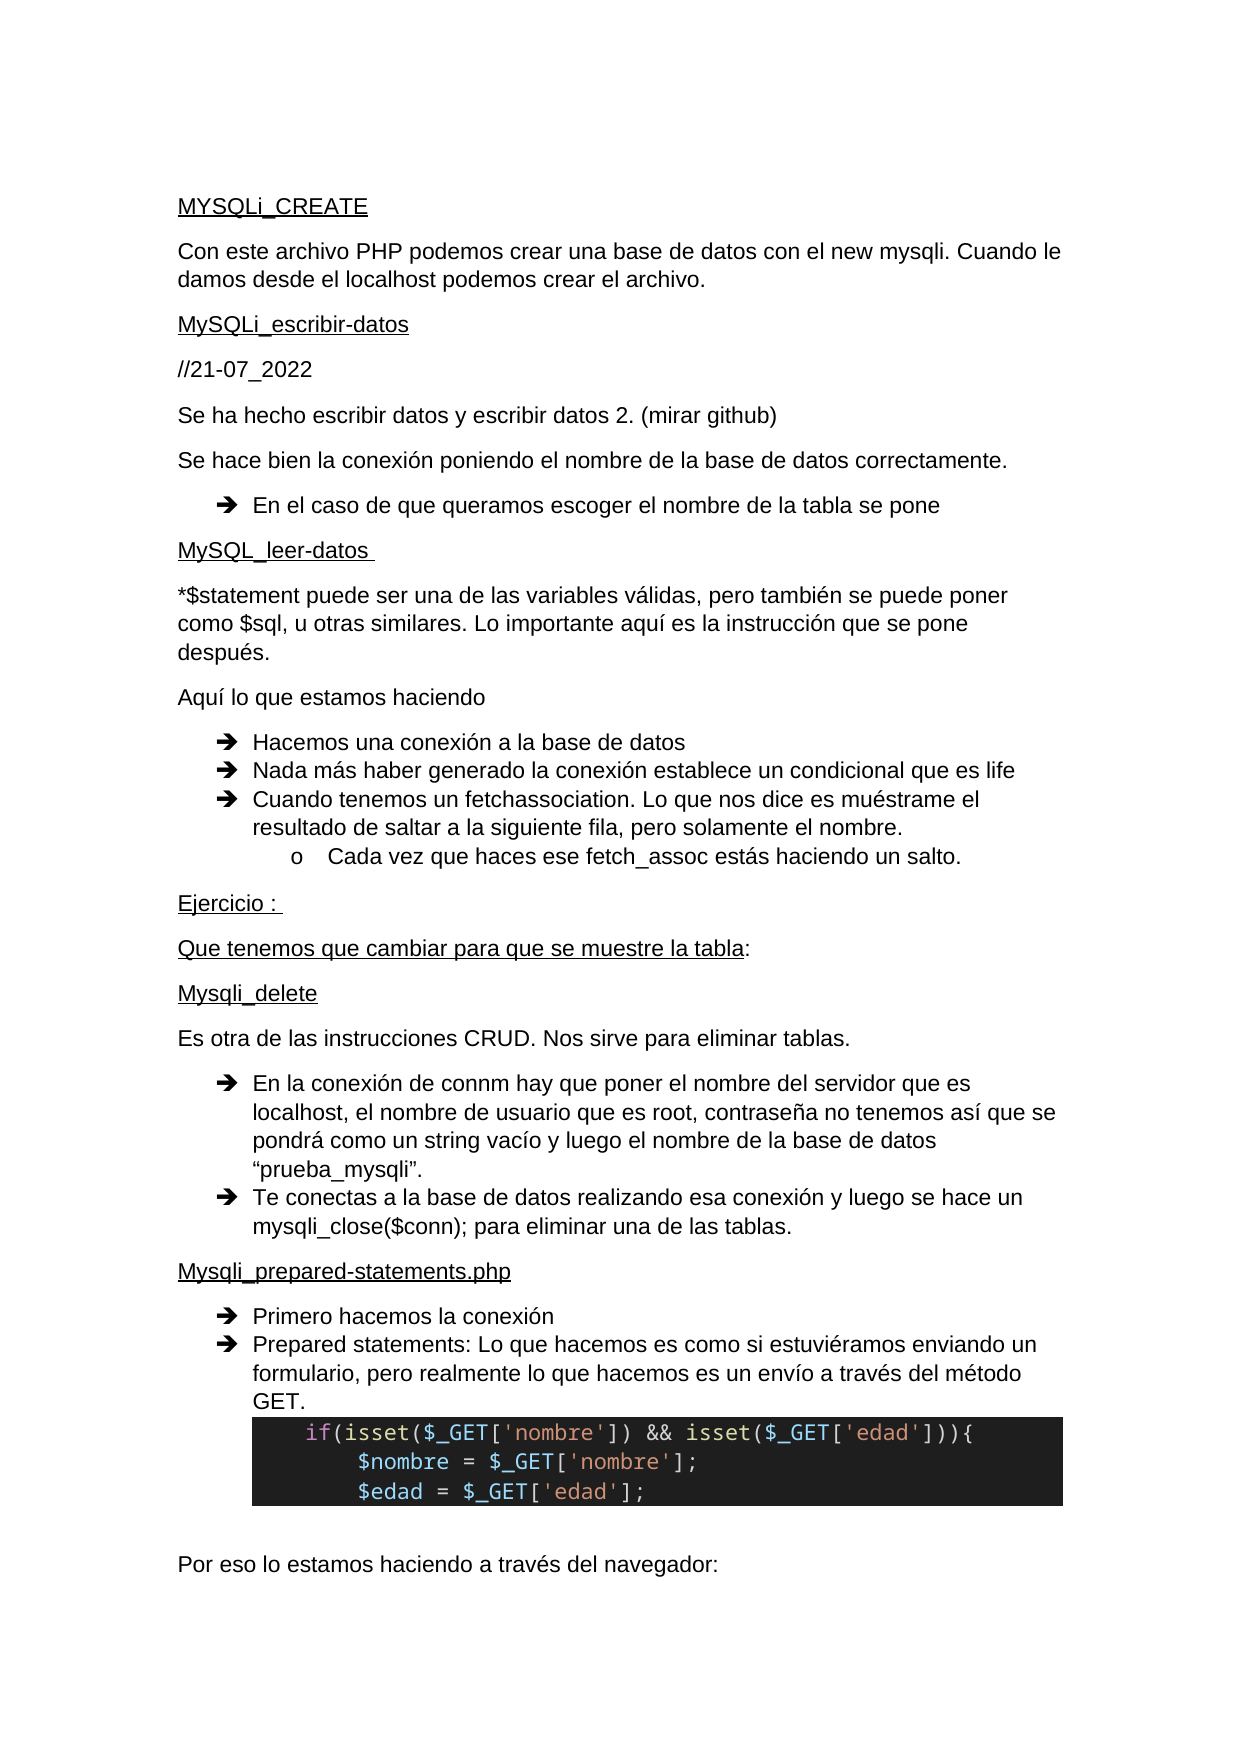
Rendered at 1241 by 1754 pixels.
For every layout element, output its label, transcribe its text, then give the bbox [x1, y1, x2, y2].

text MySQL_leer-datos [177, 537, 1063, 563]
text Que tenemos que cambiar para que se muestre la tabla: [177, 935, 1063, 961]
text Con este archivo PHP podemos crear una base de datos con el new mysqli. Cuando le damos desde el localhost podemos crear el archivo. [177, 238, 1063, 293]
text Mysqli_delete [177, 980, 1063, 1007]
list Te conectas a la base de datos realizando esa conexión y luego se hace un mysqli_close($conn); para eliminar una de las tablas. [215, 1184, 1063, 1239]
list Cada vez que haces ese fetch_assoc estás haciendo un salto. [290, 843, 1063, 871]
list Prepared statements: Lo que hacemos es como si estuviéramos enviando un formulario, pero realmente lo que hacemos es un envío a través del método GET. [215, 1331, 1063, 1414]
list Nada más haber generado la conexión establece un condicional que es life [215, 757, 1063, 784]
list if(isset($_GET['nombre']) && isset($_GET['edad'])){ [252, 1417, 1063, 1446]
text Aquí lo que estamos haciendo [177, 684, 1063, 710]
text //21-07_2022 [177, 356, 1063, 383]
text *$statement puede ser una de las variables válidas, pero también se puede poner como $sql, u otras similares. Lo importante aquí es la instrucción que se pone después. [177, 582, 1063, 665]
list $edad = $_GET['edad']; [252, 1476, 1063, 1506]
text Mysqli_prepared-statements.php [177, 1258, 1063, 1284]
list En el caso de que queramos escoger el nombre de la tabla se pone [215, 492, 1063, 518]
list Hacemos una conexión a la base de datos [215, 729, 1063, 755]
list $nombre = $_GET['nombre']; [252, 1446, 1063, 1476]
list En la conexión de connm hay que poner el nombre del servidor que es localhost, el nombre de usuario que es root, contraseña no tenemos así que se pondrá como un string vacío y luego el nombre de la base de datos “prueba_mysqli”. [215, 1070, 1063, 1182]
text Por eso lo estamos haciendo a través del navegador: [177, 1551, 1063, 1577]
text Ejercicio : [177, 890, 1063, 916]
list Cuando tenemos un fetchassociation. Lo que nos dice es muéstrame el resultado de saltar a la siguiente fila, pero solamente el nombre. [215, 786, 1063, 841]
text MYSQLi_CREATE [177, 193, 1063, 219]
text Es otra de las instrucciones CRUD. Nos sirve para eliminar tablas. [177, 1025, 1063, 1052]
text MySQLi_escribir-datos [177, 311, 1063, 338]
text Se ha hecho escribir datos y escribir datos 2. (mirar github) [177, 402, 1063, 428]
text Se hace bien la conexión poniendo el nombre de la base de datos correctamente. [177, 447, 1063, 473]
list Primero hacemos la conexión [215, 1303, 1063, 1329]
